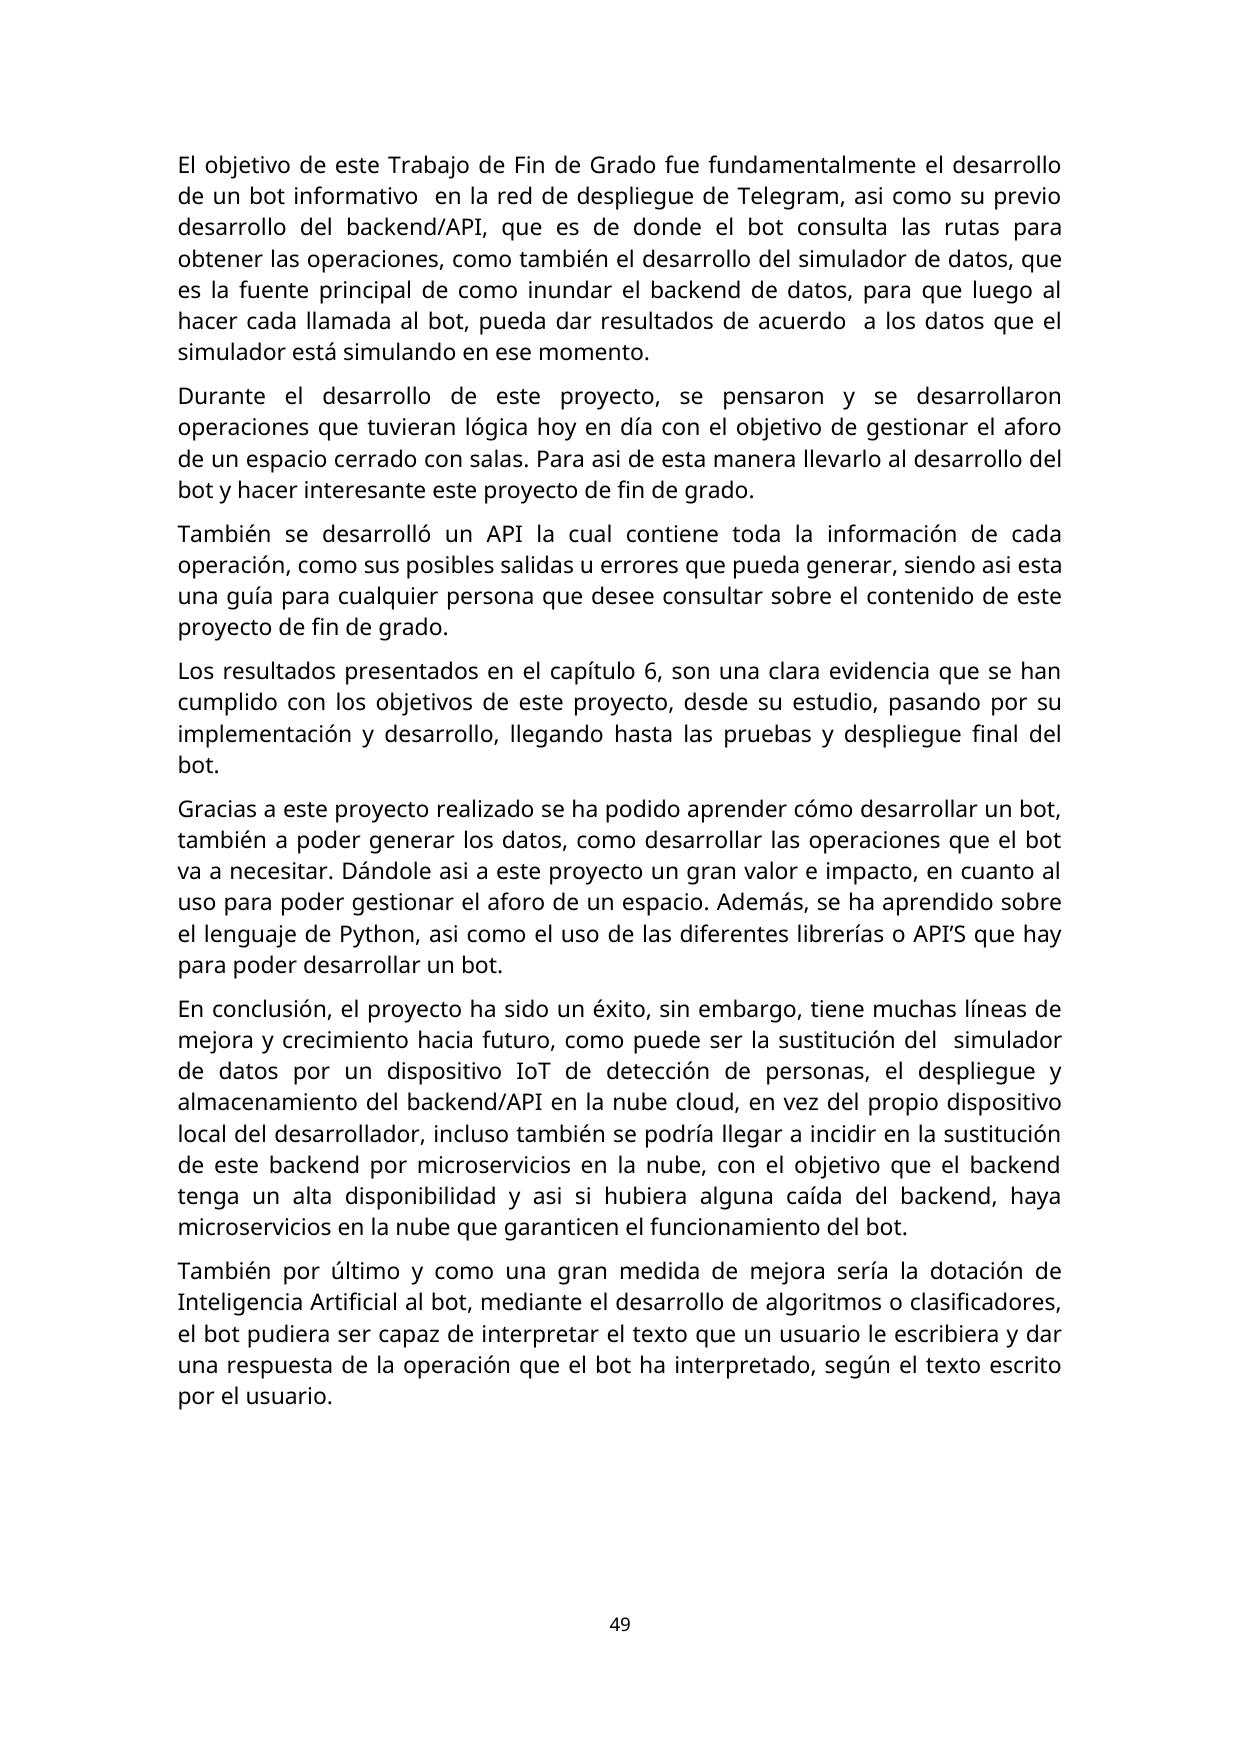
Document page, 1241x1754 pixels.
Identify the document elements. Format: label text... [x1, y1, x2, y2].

text También por último y como una gran medida de mejora sería la dotación de Inteligencia Artificial al bot, mediante el desarrollo de algoritmos o clasificadores, el bot pudiera ser capaz de interpretar el texto que un usuario le escribiera y dar una respuesta de la operación que el bot ha interpretado, según el texto escrito por el usuario. [177, 1255, 1063, 1411]
text En conclusión, el proyecto ha sido un éxito, sin embargo, tiene muchas líneas de mejora y crecimiento hacia futuro, como puede ser la sustitución del simulador de datos por un dispositivo IoT de detección de personas, el despliegue y almacenamiento del backend/API en la nube cloud, en vez del propio dispositivo local del desarrollador, incluso también se podría llegar a incidir en la sustitución de este backend por microservicios en la nube, con el objetivo que el backend tenga un alta disponibilidad y asi si hubiera alguna caída del backend, haya microservicios en la nube que garanticen el funcionamiento del bot. [177, 992, 1063, 1242]
text Gracias a este proyecto realizado se ha podido aprender cómo desarrollar un bot, también a poder generar los datos, como desarrollar las operaciones que el bot va a necesitar. Dándole asi a este proyecto un gran valor e impacto, en cuanto al uso para poder gestionar el aforo de un espacio. Además, se ha aprendido sobre el lenguaje de Python, asi como el uso de las diferentes librerías o API’S que hay para poder desarrollar un bot. [177, 792, 1063, 980]
text Los resultados presentados en el capítulo 6, son una clara evidencia que se han cumplido con los objetivos de este proyecto, desde su estudio, pasando por su implementación y desarrollo, llegando hasta las pruebas y despliegue final del bot. [177, 655, 1063, 780]
text El objetivo de este Trabajo de Fin de Grado fue fundamentalmente el desarrollo de un bot informativo en la red de despliegue de Telegram, asi como su previo desarrollo del backend/API, que es de donde el bot consulta las rutas para obtener las operaciones, como también el desarrollo del simulador de datos, que es la fuente principal de como inundar el backend de datos, para que luego al hacer cada llamada al bot, pueda dar resultados de acuerdo a los datos que el simulador está simulando en ese momento. [177, 149, 1063, 367]
text También se desarrolló un API la cual contiene toda la información de cada operación, como sus posibles salidas u errores que pueda generar, siendo asi esta una guía para cualquier persona que desee consultar sobre el contenido de este proyecto de fin de grado. [177, 517, 1063, 642]
text Durante el desarrollo de este proyecto, se pensaron y se desarrollaron operaciones que tuvieran lógica hoy en día con el objetivo de gestionar el aforo de un espacio cerrado con salas. Para asi de esta manera llevarlo al desarrollo del bot y hacer interesante este proyecto de fin de grado. [177, 380, 1063, 505]
